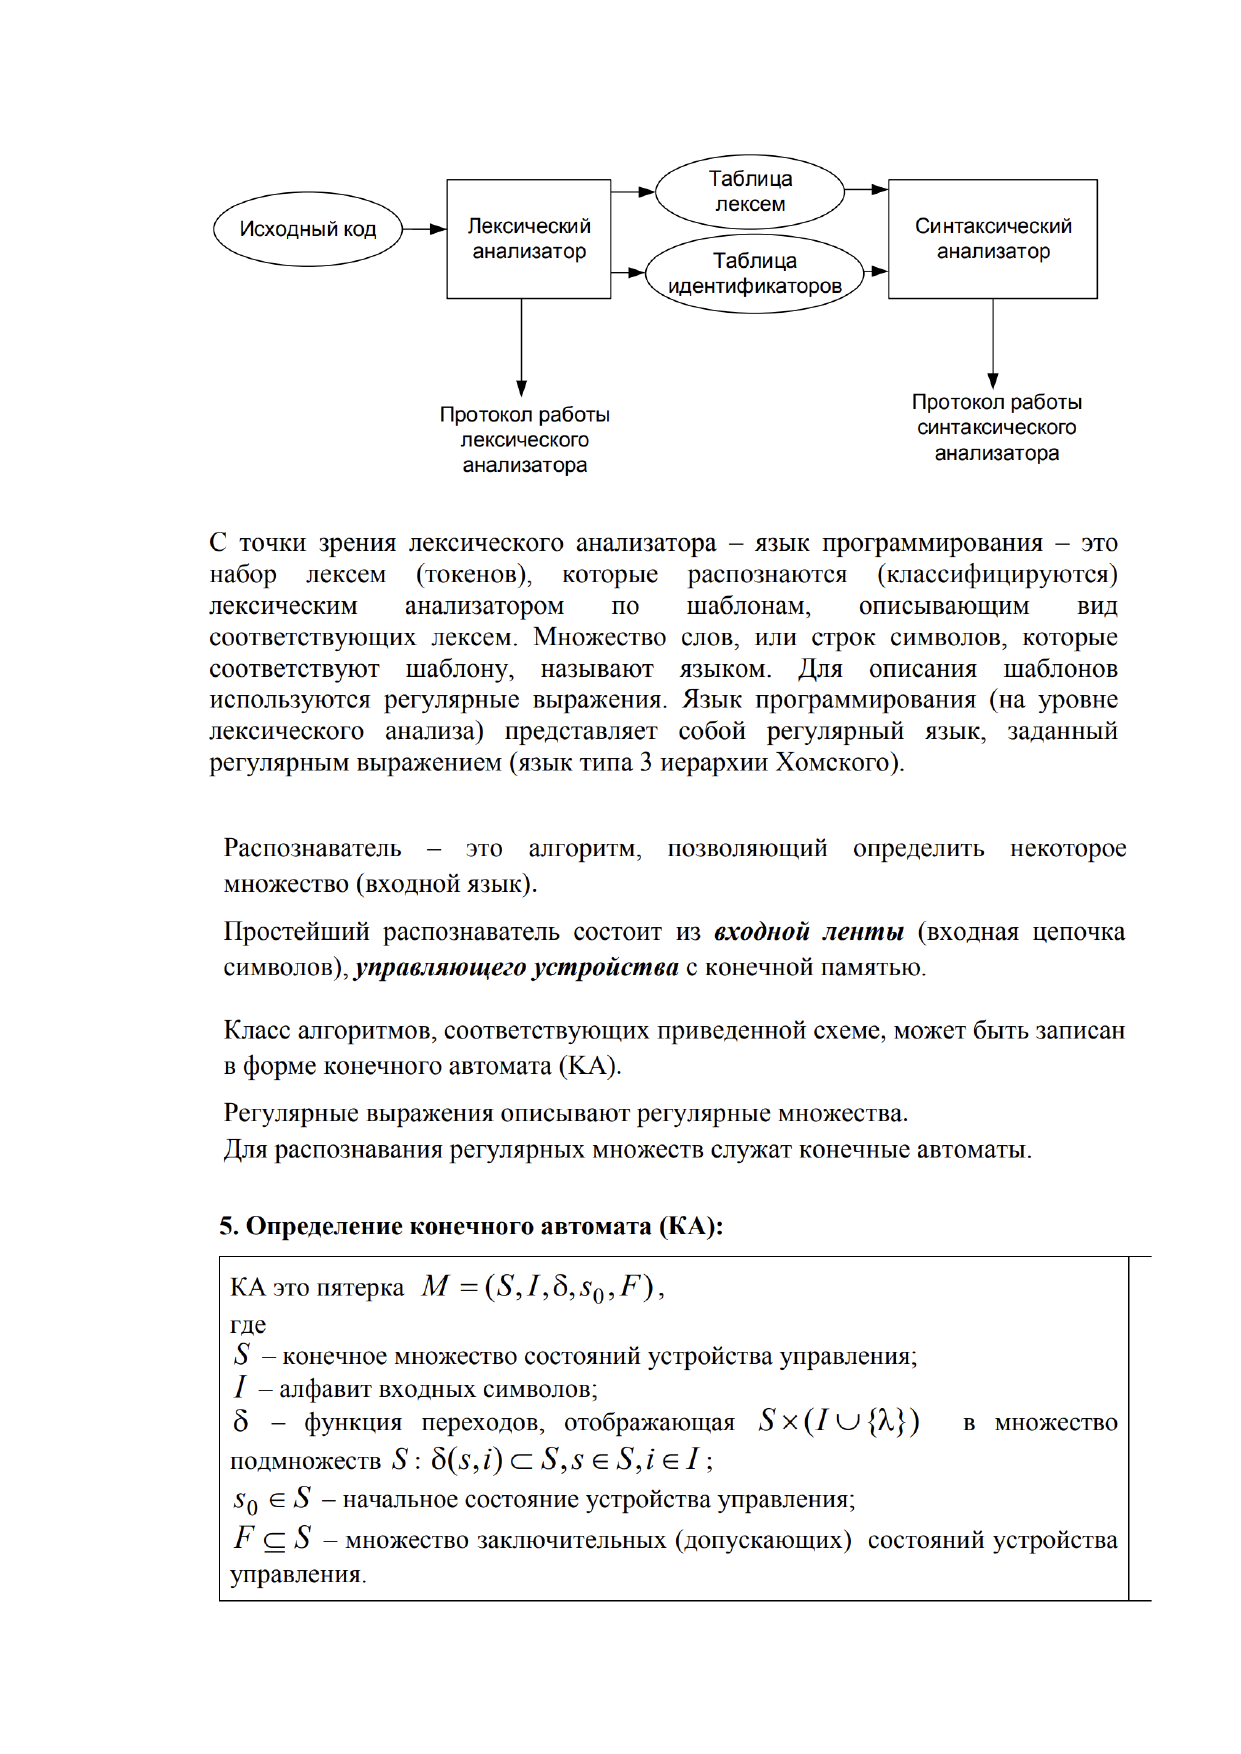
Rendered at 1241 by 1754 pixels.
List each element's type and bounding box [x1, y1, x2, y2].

picture [177, 118, 1152, 498]
picture [177, 1199, 1152, 1606]
picture [177, 516, 1152, 795]
picture [177, 813, 1152, 1181]
